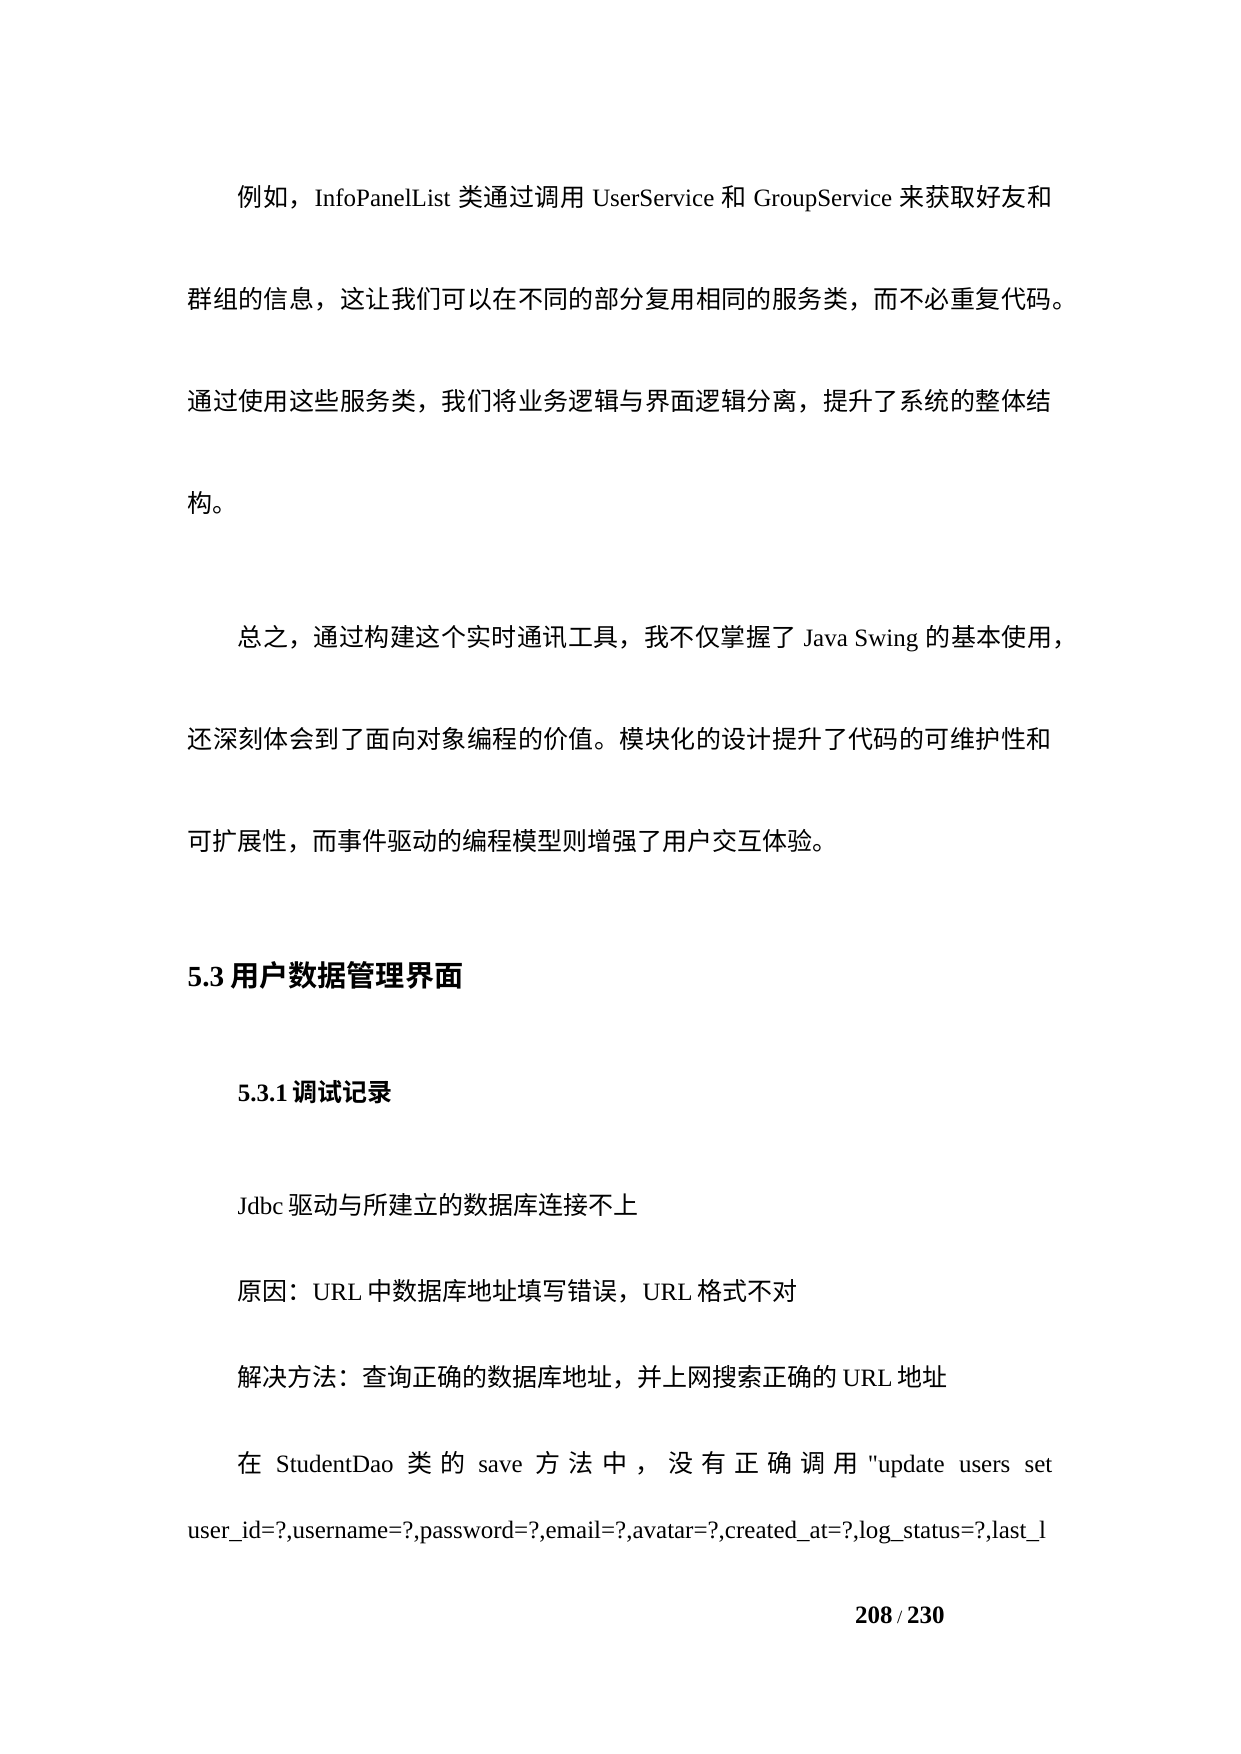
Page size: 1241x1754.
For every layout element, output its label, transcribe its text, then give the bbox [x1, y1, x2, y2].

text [187, 1427, 1053, 1546]
text 原因：URL中数据库地址填写错误，URL格式不对 [187, 1255, 1053, 1323]
text Jdbc驱动与所建立的数据库连接不上 [187, 1169, 1053, 1237]
subtitle 5.3.1调试记录 [187, 1056, 1053, 1124]
text 例如，InfoPanelList 类通过调用 UserService 和 GroupService 来获取好友和群组的信息，这让我们可以在不同的部分复用相同的服务类，而不必重复代码。通过使用这些服务类，我们将业务逻辑与界面逻辑分离，提升了系统的整体结构。 [187, 162, 1053, 536]
text 总之，通过构建这个实时通讯工具，我不仅掌握了 Java Swing 的基本使用，还深刻体会到了面向对象编程的价值。模块化的设计提升了代码的可维护性和可扩展性，而事件驱动的编程模型则增强了用户交互体验。 [187, 602, 1053, 874]
subtitle 5.3用户数据管理界面 [187, 940, 1053, 1008]
text 解决方法：查询正确的数据库地址，并上网搜索正确的URL地址 [187, 1341, 1053, 1409]
